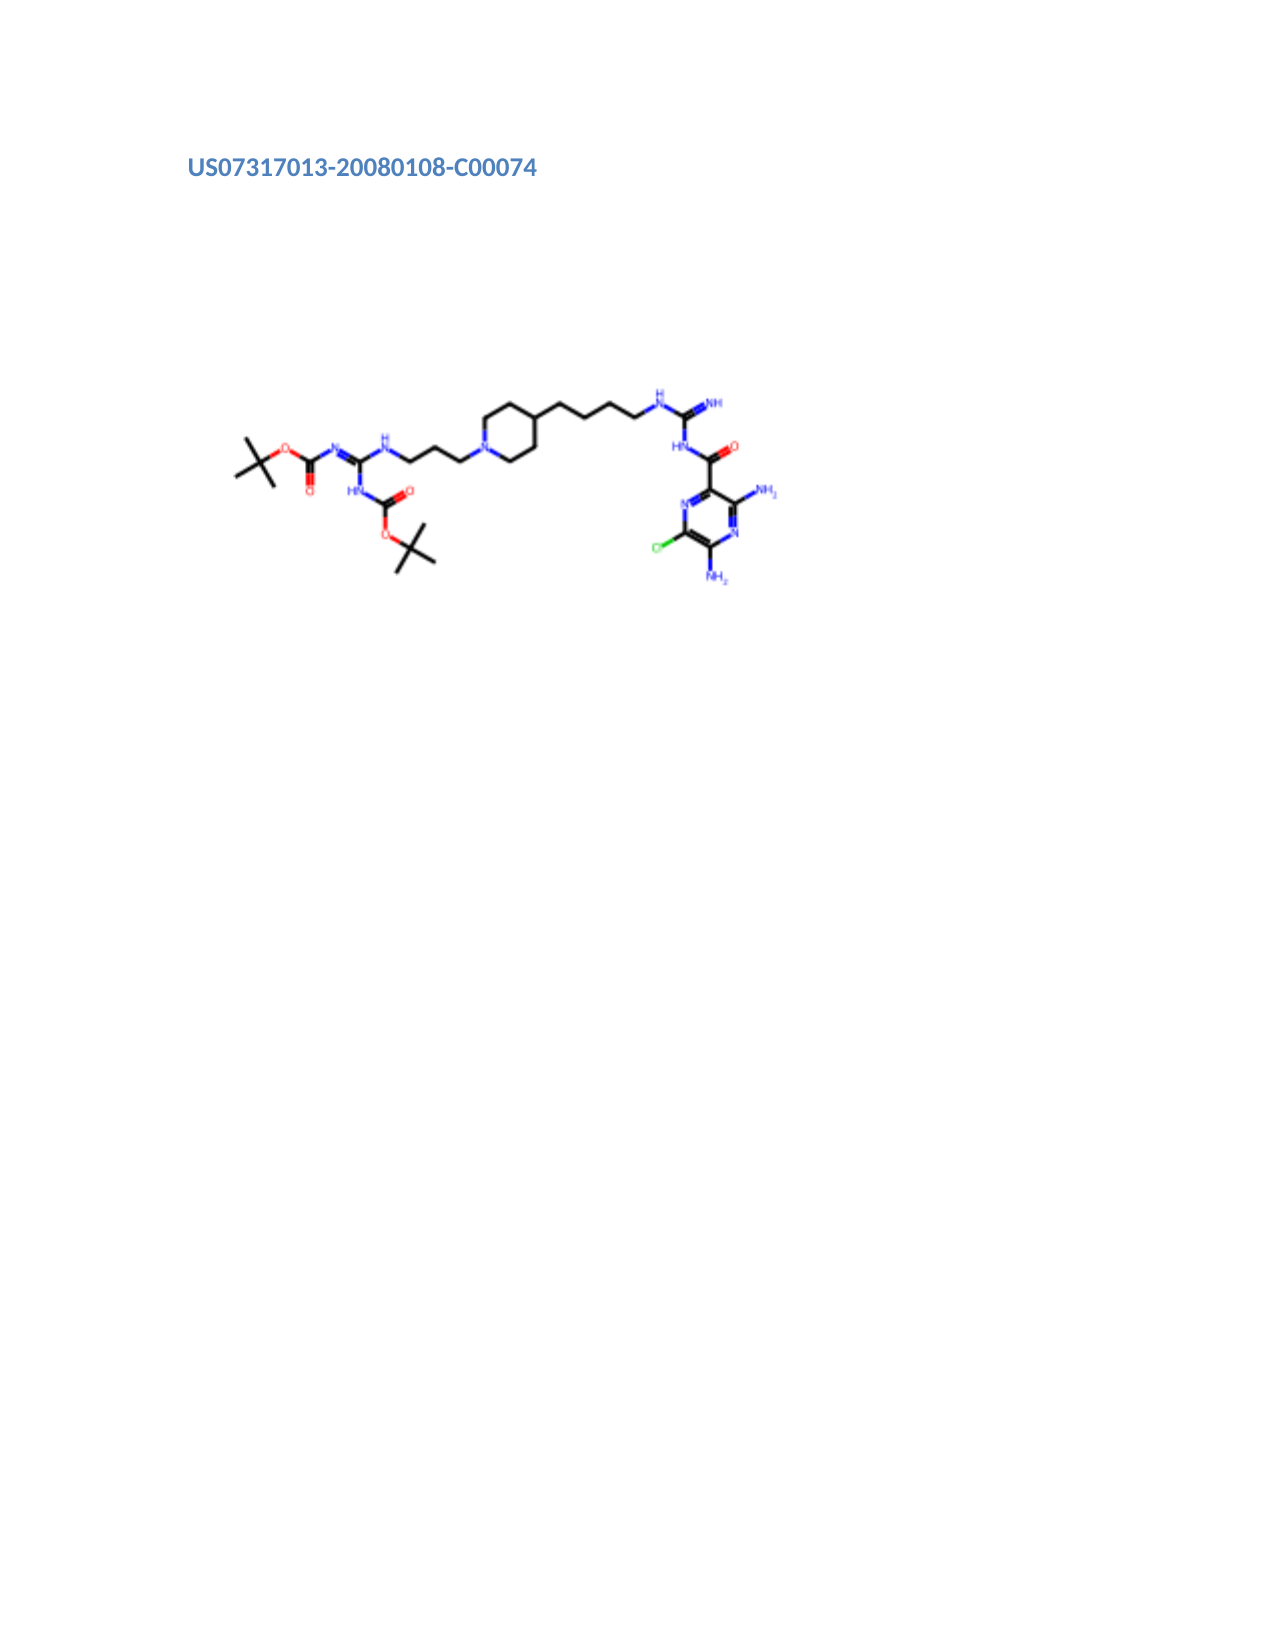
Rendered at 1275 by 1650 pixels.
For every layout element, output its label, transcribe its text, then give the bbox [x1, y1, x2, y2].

subtitle US07317013-20080108-C00074 [187, 150, 1087, 183]
picture [206, 187, 807, 788]
